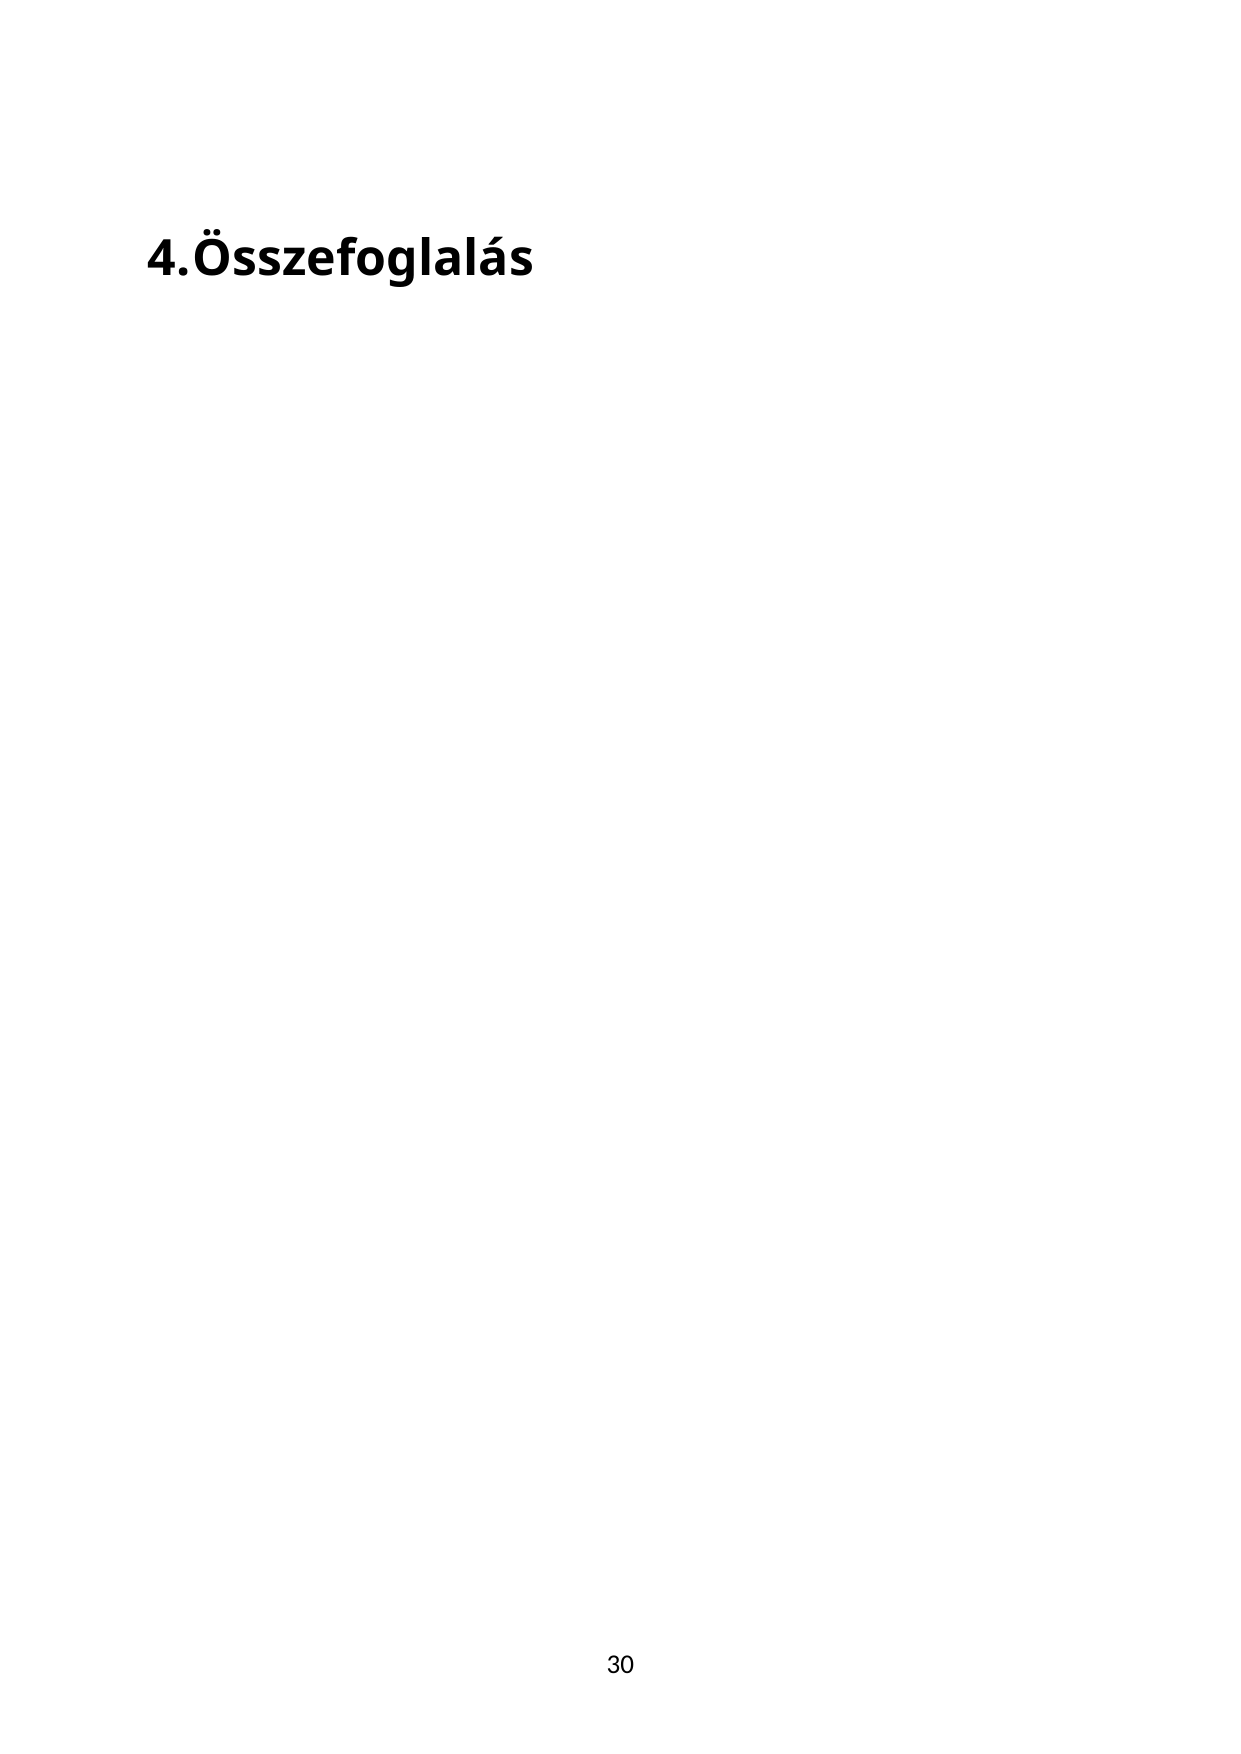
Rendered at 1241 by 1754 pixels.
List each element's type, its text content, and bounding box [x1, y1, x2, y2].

subtitle Összefoglalás [148, 222, 1092, 290]
